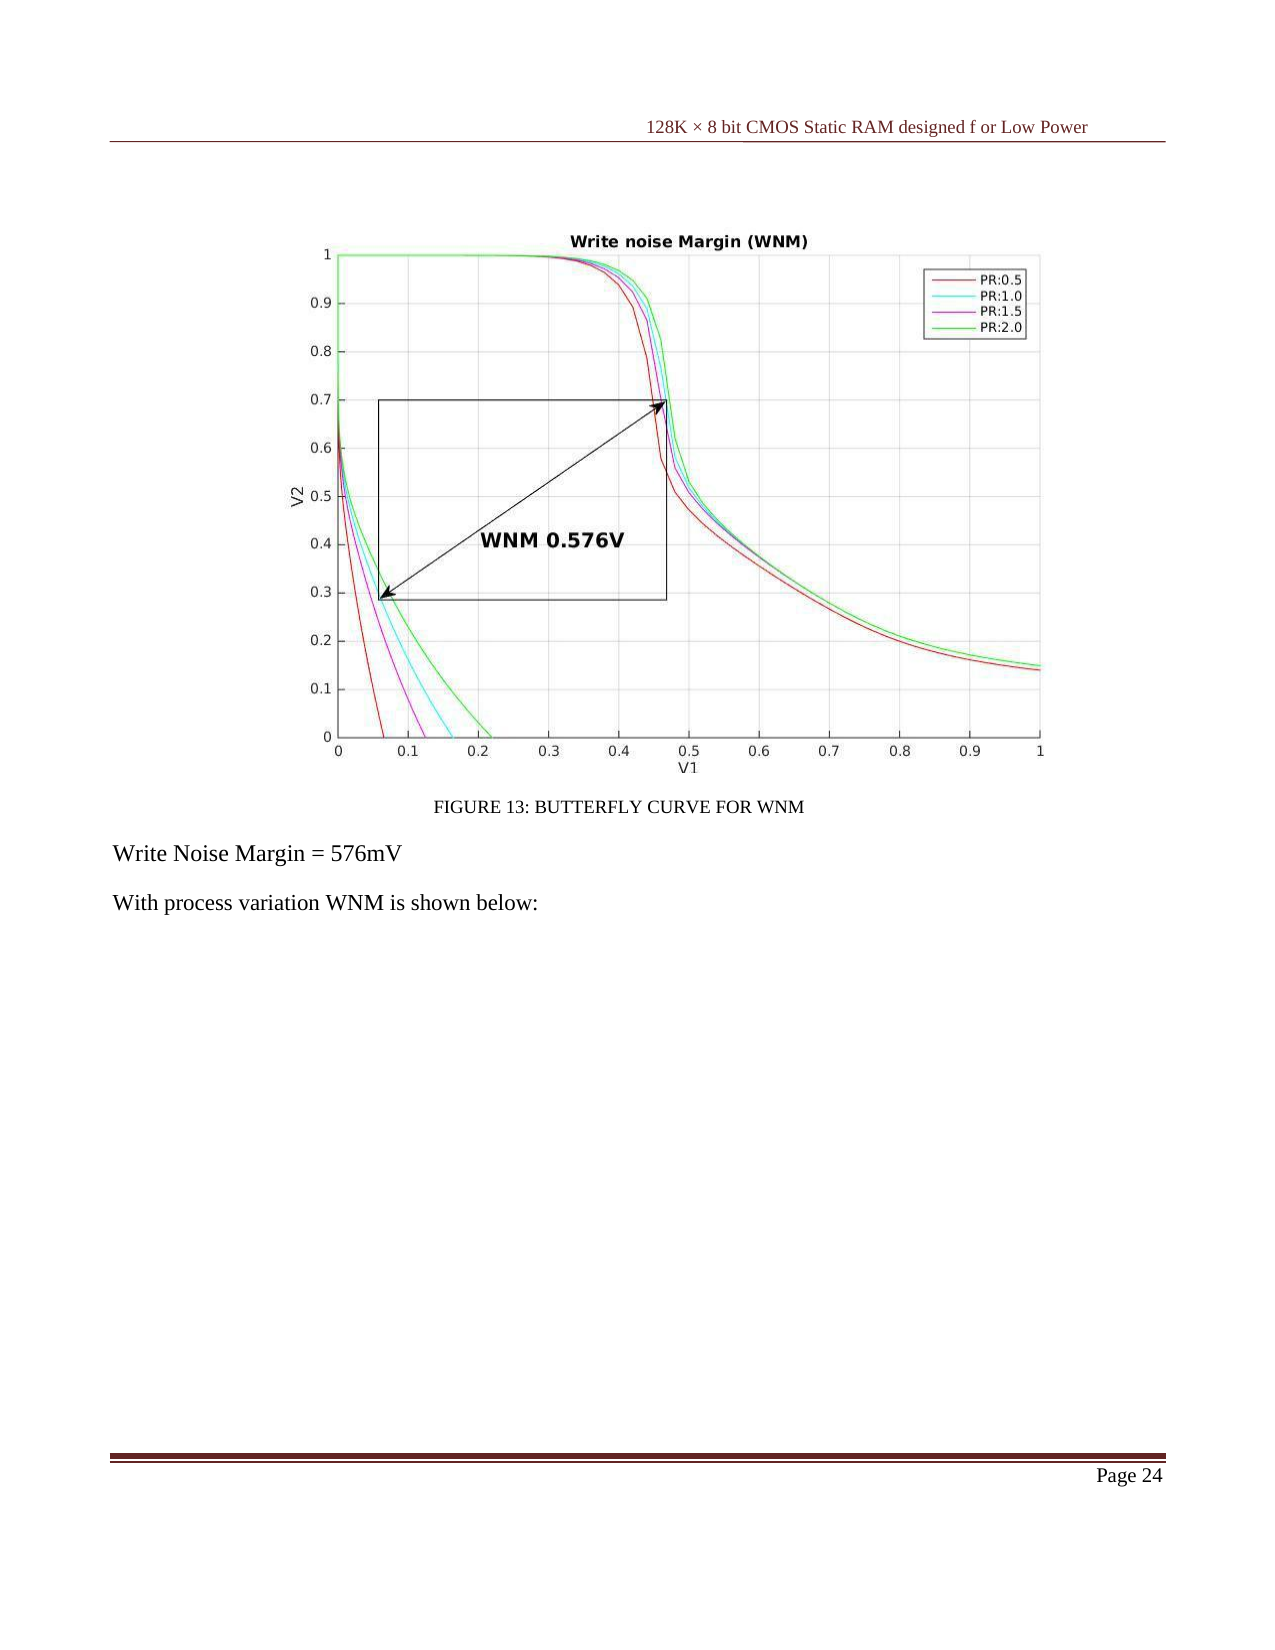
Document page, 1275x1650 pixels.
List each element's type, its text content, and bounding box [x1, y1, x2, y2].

text With process variation WNM is shown below: [112, 889, 1162, 915]
text 128K × 8 bit CMOS Static RAM designed f or Low Power [646, 116, 1162, 138]
picture [220, 211, 1054, 773]
text Write Noise Margin = 576mV [112, 839, 1162, 867]
text FIGURE 13: BUTTERFLY CURVE FOR WNM [433, 796, 1162, 817]
text Page 24 [112, 1464, 1162, 1488]
